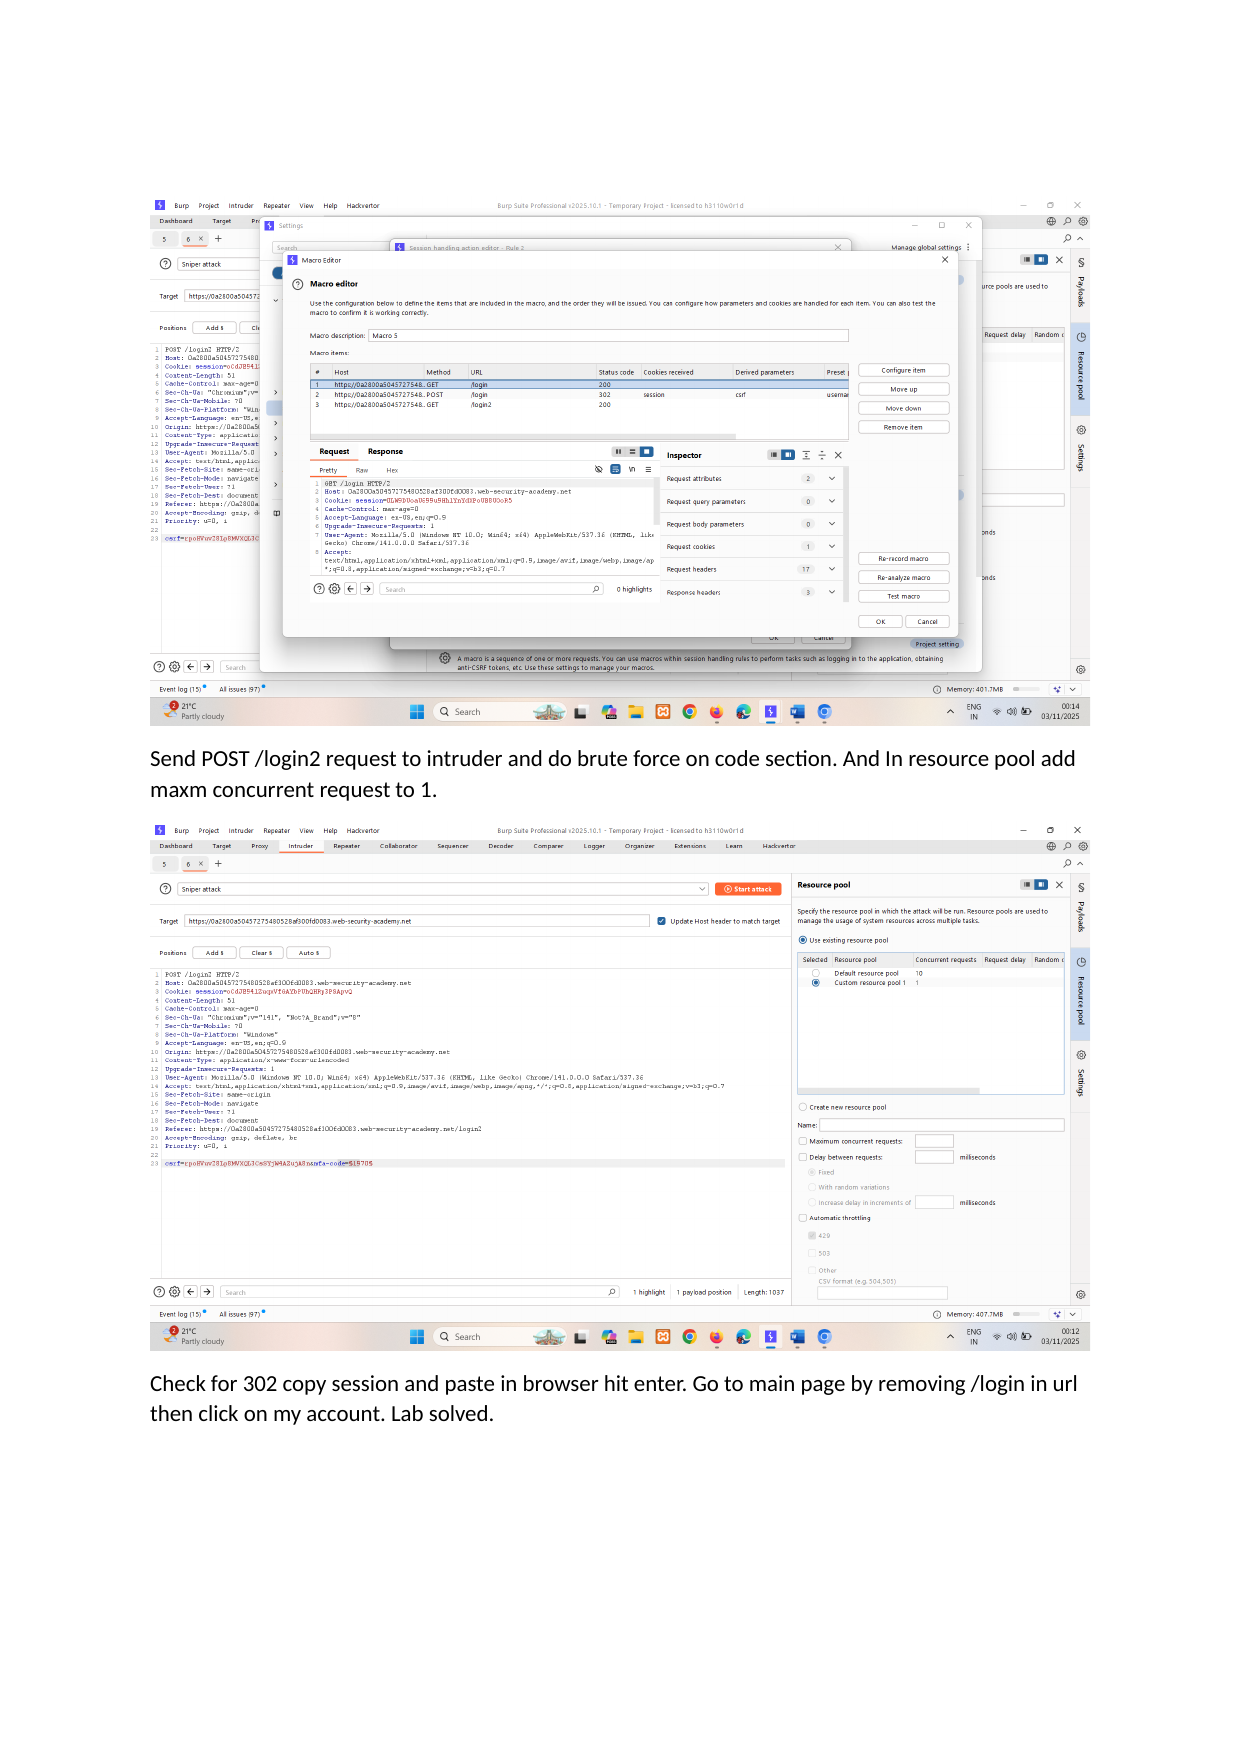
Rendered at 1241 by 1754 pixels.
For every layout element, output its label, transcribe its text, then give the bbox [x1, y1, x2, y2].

text Send POST /login2 request to intruder and do brute force on code section. And In resource pool add maxm concurrent request to 1. [150, 744, 1090, 803]
text Check for 302 copy session and paste in browser hit enter. Go to main page by removing /login in url then click on my account. Lab solved. [150, 1369, 1090, 1428]
picture [150, 821, 1091, 1351]
picture [150, 196, 1091, 726]
